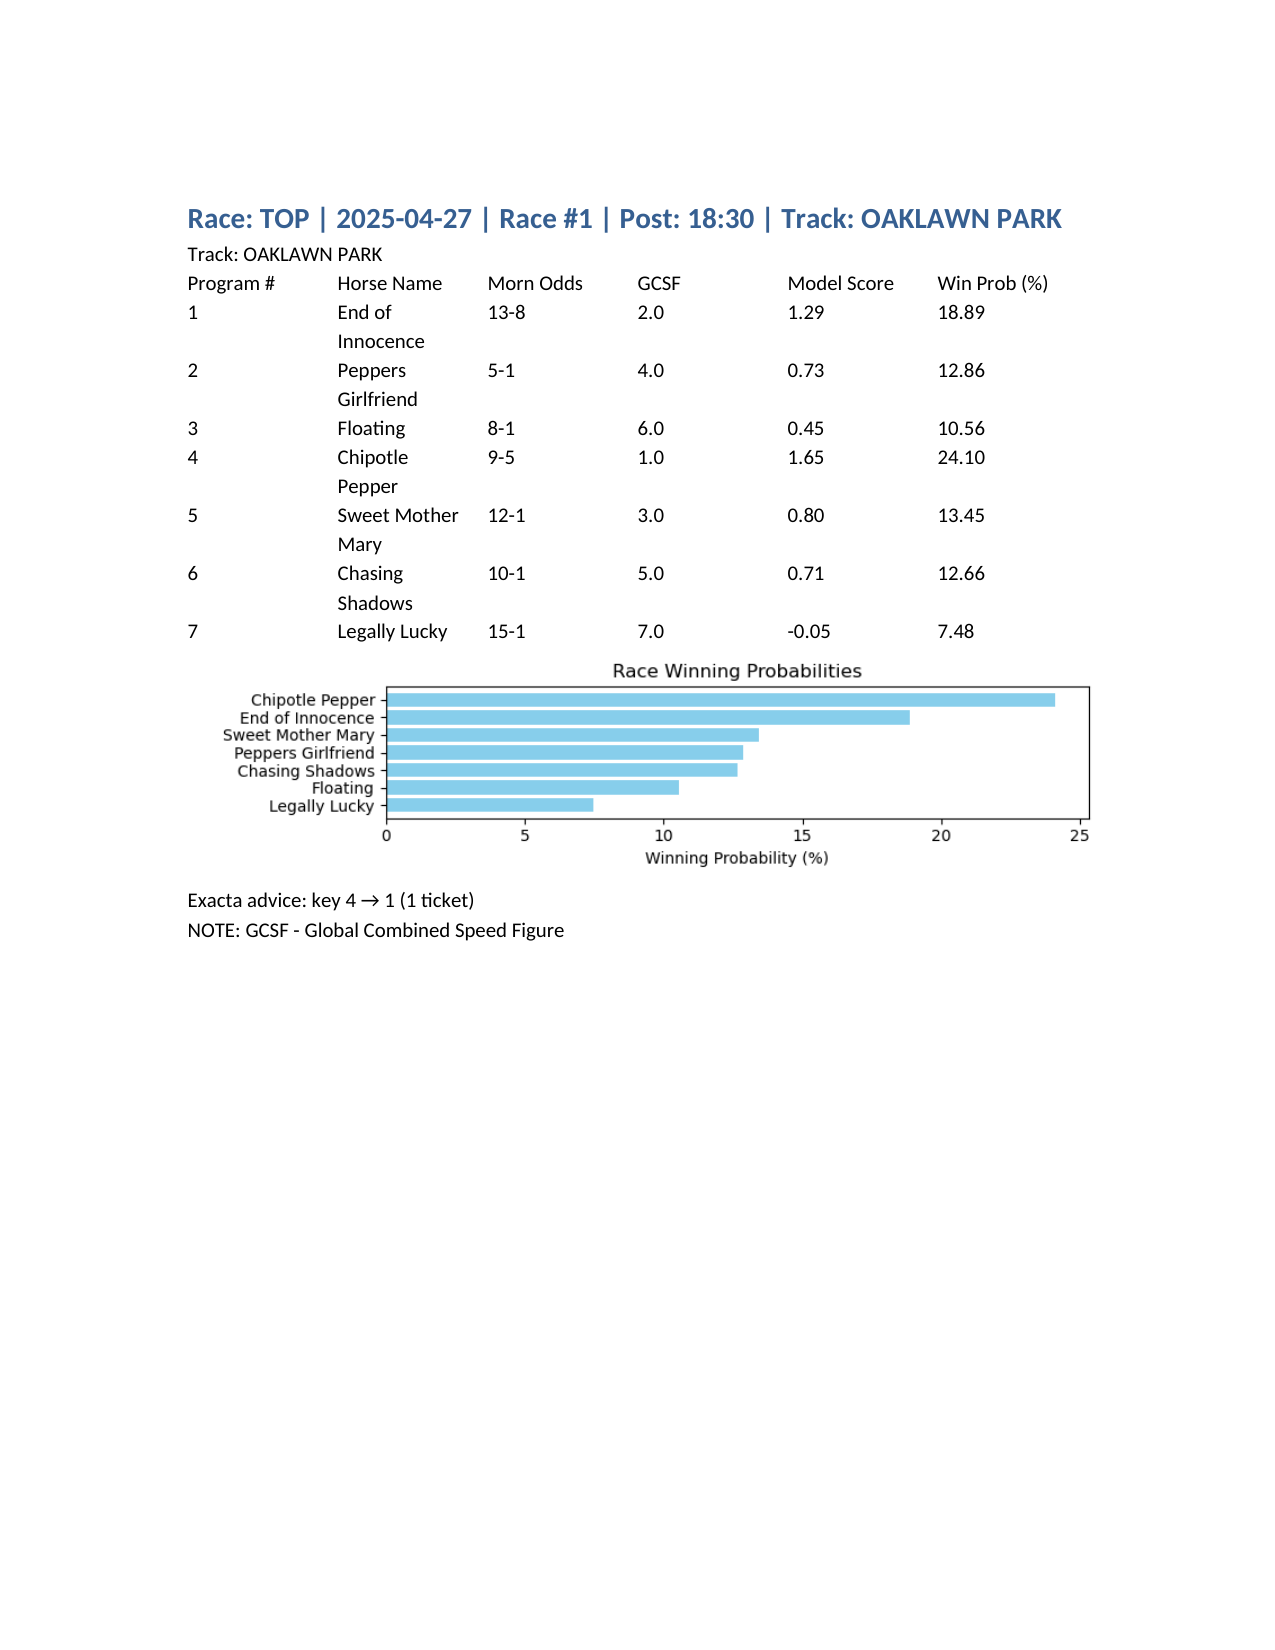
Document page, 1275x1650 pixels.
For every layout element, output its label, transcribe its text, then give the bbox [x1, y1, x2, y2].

picture [206, 647, 1107, 884]
text Exacta advice: key 4 → 1 (1 ticket) [187, 888, 1087, 913]
subtitle Race: TOP | 2025-04-27 | Race #1 | Post: 18:30 | Track: OAKLAWN PARK [187, 200, 1087, 236]
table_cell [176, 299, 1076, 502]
text NOTE: GCSF - Global Combined Speed Figure [187, 917, 1087, 942]
text Track: OAKLAWN PARK [187, 241, 1087, 266]
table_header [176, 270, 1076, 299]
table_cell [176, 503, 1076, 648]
